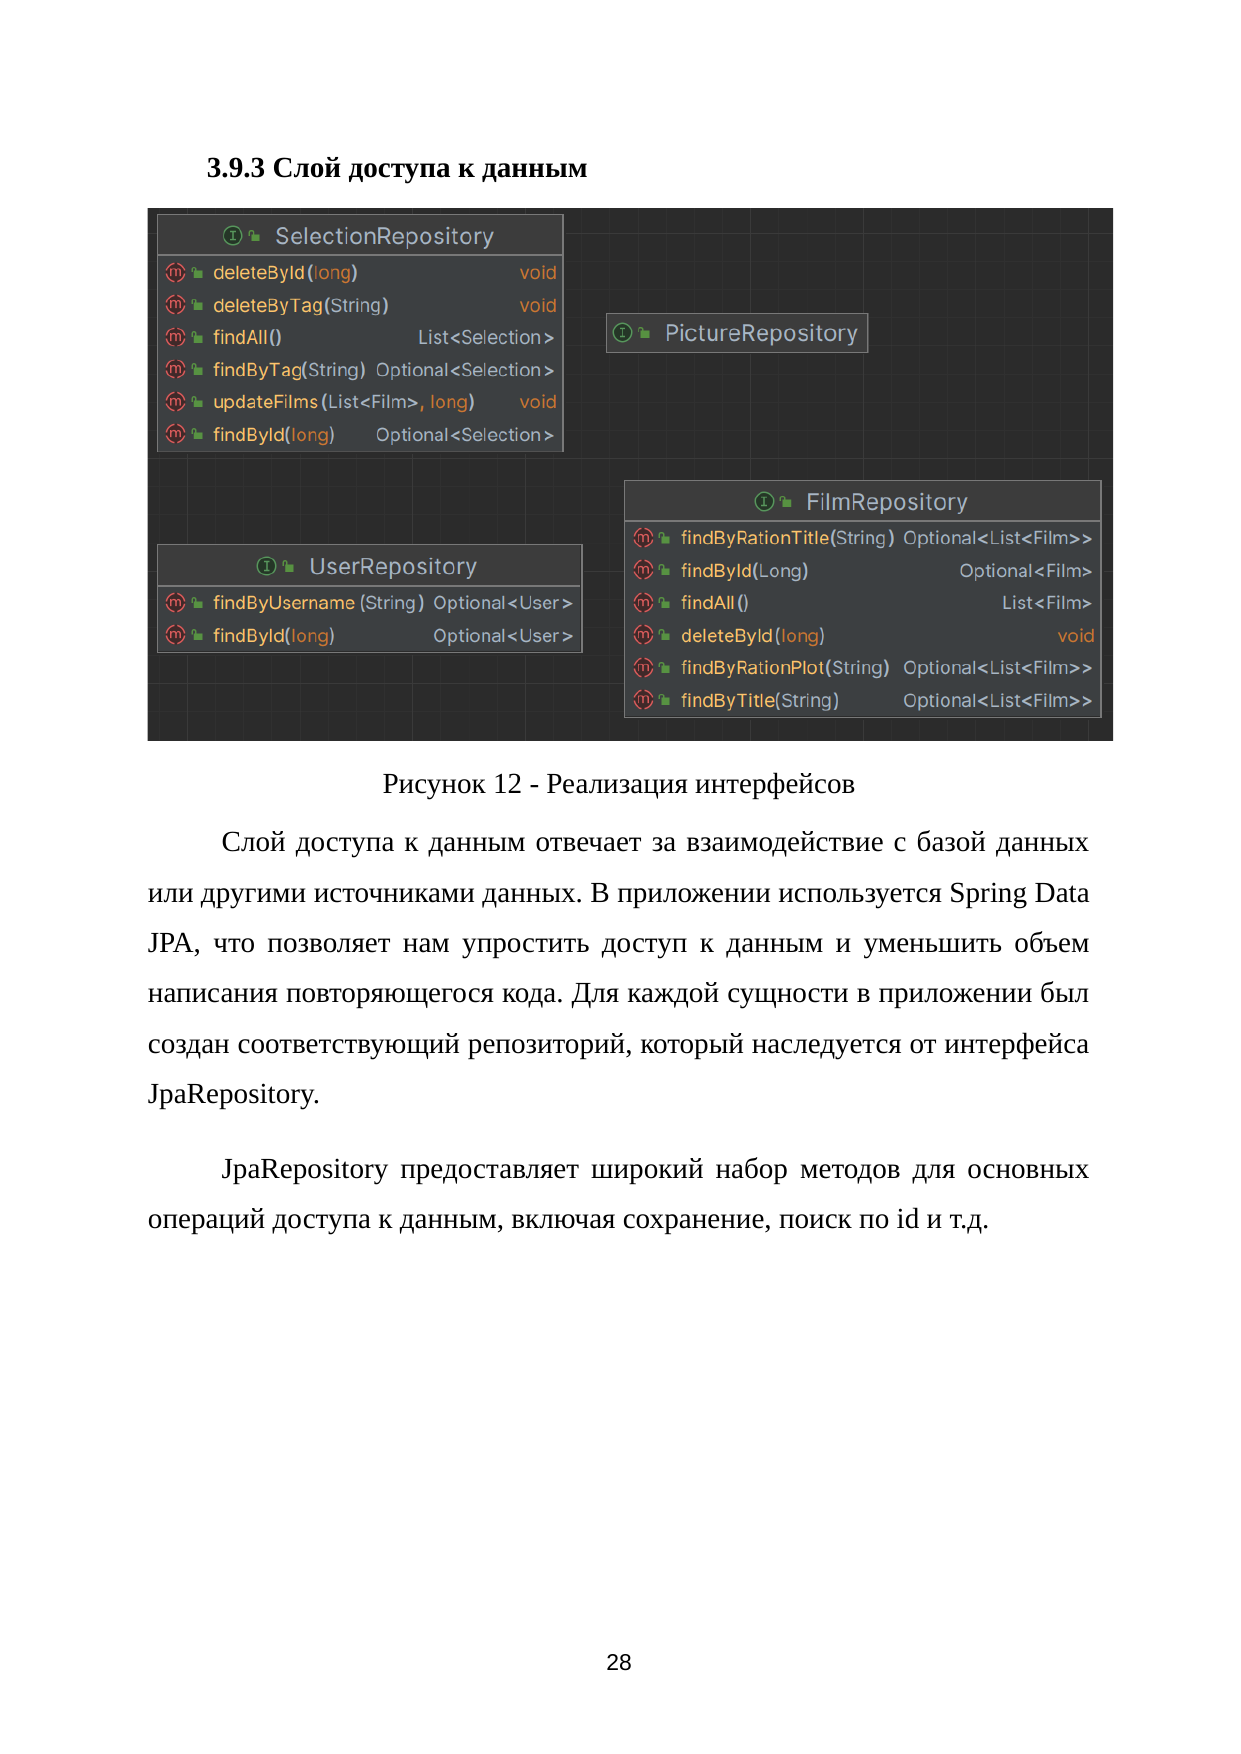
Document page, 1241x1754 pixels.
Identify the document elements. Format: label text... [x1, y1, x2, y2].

picture [147, 208, 1114, 741]
text Слой доступа к данным отвечает за взаимодействие с базой данных или другими источниками данных. В приложении используется Spring Data JPA, что позволяет нам упростить доступ к данным и уменьшить объем написания повторяющегося кода. Для каждой сущности в приложении был создан соответствующий репозиторий, который наследуется от интерфейса JpaRepository. [148, 824, 1090, 1109]
text Рисунок 12 - Реализация интерфейсов [148, 766, 1090, 799]
subtitle 3.9.3 Слой доступа к данным [207, 150, 1090, 183]
text JpaRepository предоставляет широкий набор методов для основных операций доступа к данным, включая сохранение, поиск по id и т.д. [148, 1151, 1090, 1235]
